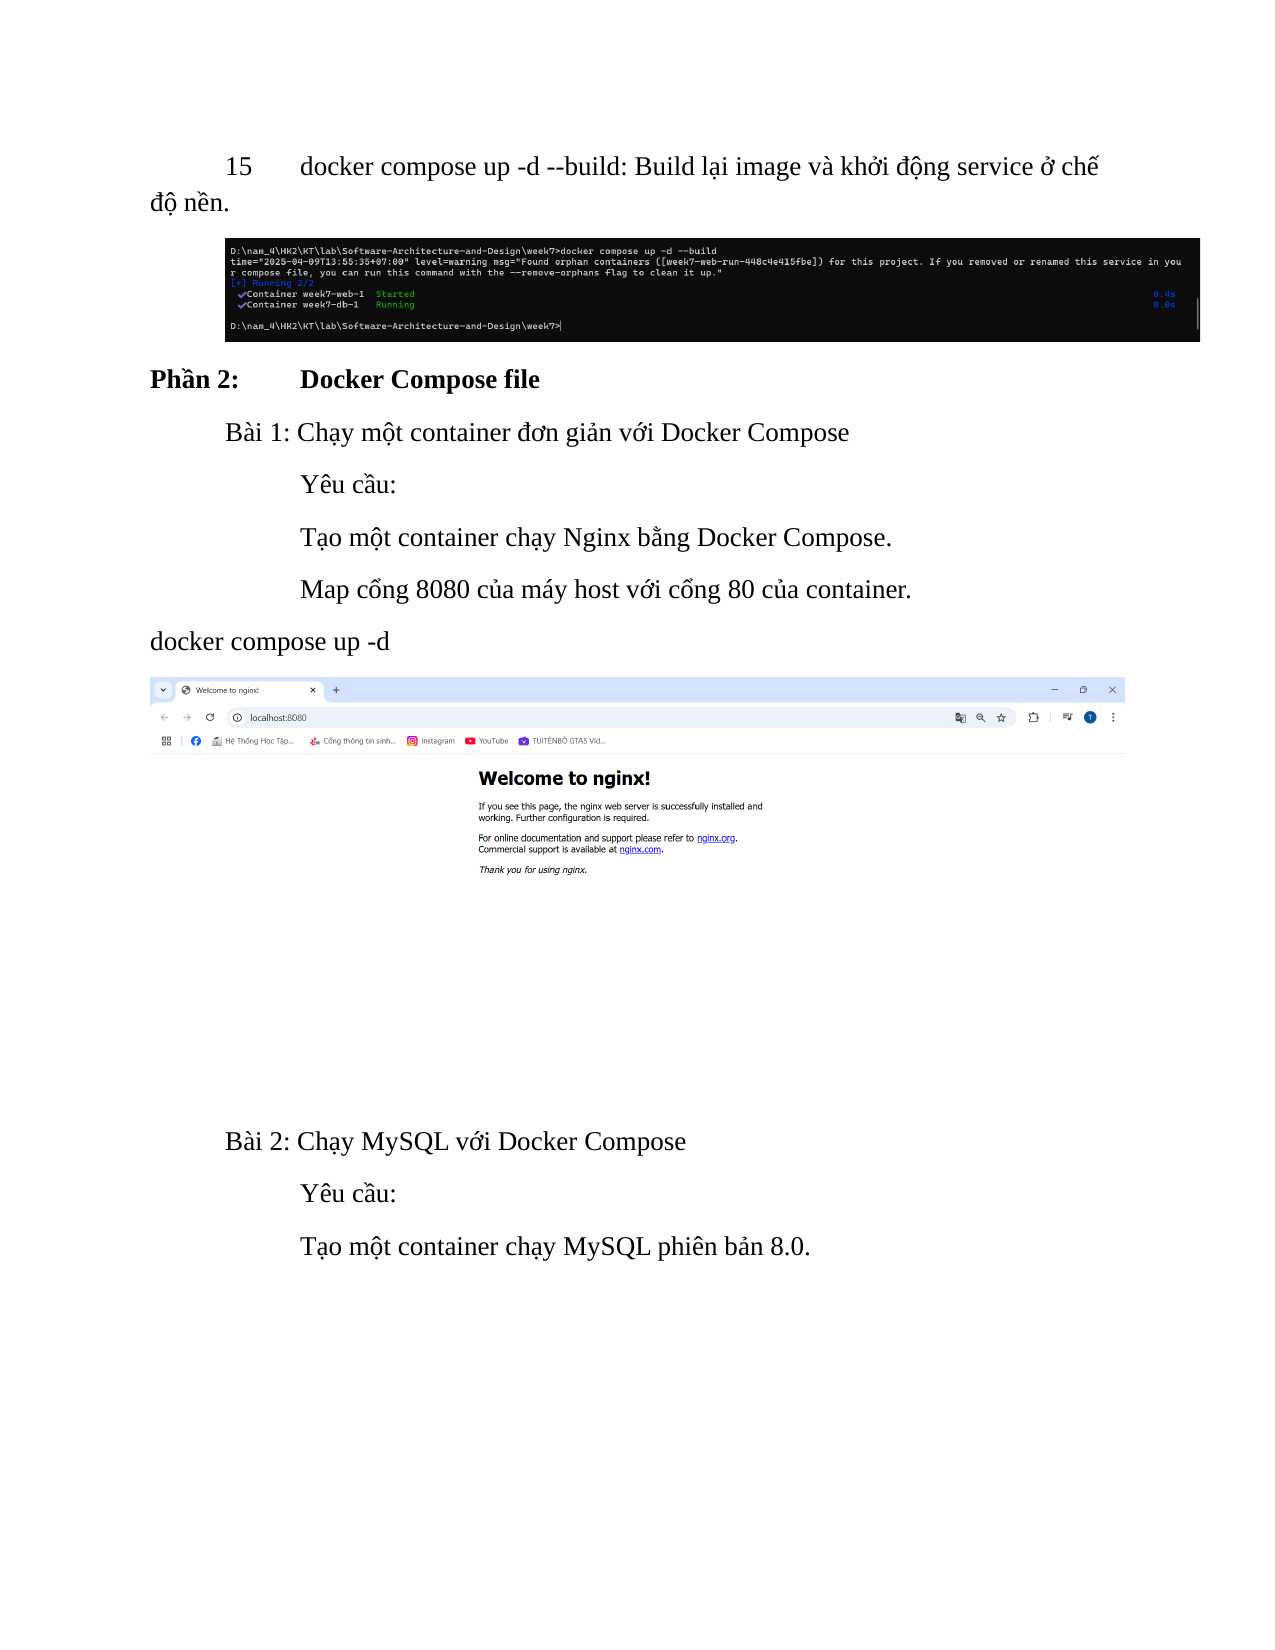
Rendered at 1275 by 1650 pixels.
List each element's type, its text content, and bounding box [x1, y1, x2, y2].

picture [225, 238, 1200, 342]
text docker compose up -d [150, 626, 1125, 657]
text Bài 1: Chạy một container đơn giản với Docker Compose [150, 416, 1125, 447]
text Yêu cầu: [150, 468, 1125, 499]
text Map cổng 8080 của máy host với cổng 80 của container. [150, 573, 1125, 604]
picture [150, 677, 1125, 1051]
text Tạo một container chạy MySQL phiên bản 8.0. [150, 1230, 1125, 1261]
text Yêu cầu: [150, 1178, 1125, 1209]
text Bài 2: Chạy MySQL với Docker Compose [150, 1125, 1125, 1156]
text Tạo một container chạy Nginx bằng Docker Compose. [150, 521, 1125, 552]
text 15 docker compose up -d --build: Build lại image và khởi động service ở chế độ nền. [150, 150, 1125, 217]
text Phần 2: Docker Compose file [150, 363, 1125, 395]
